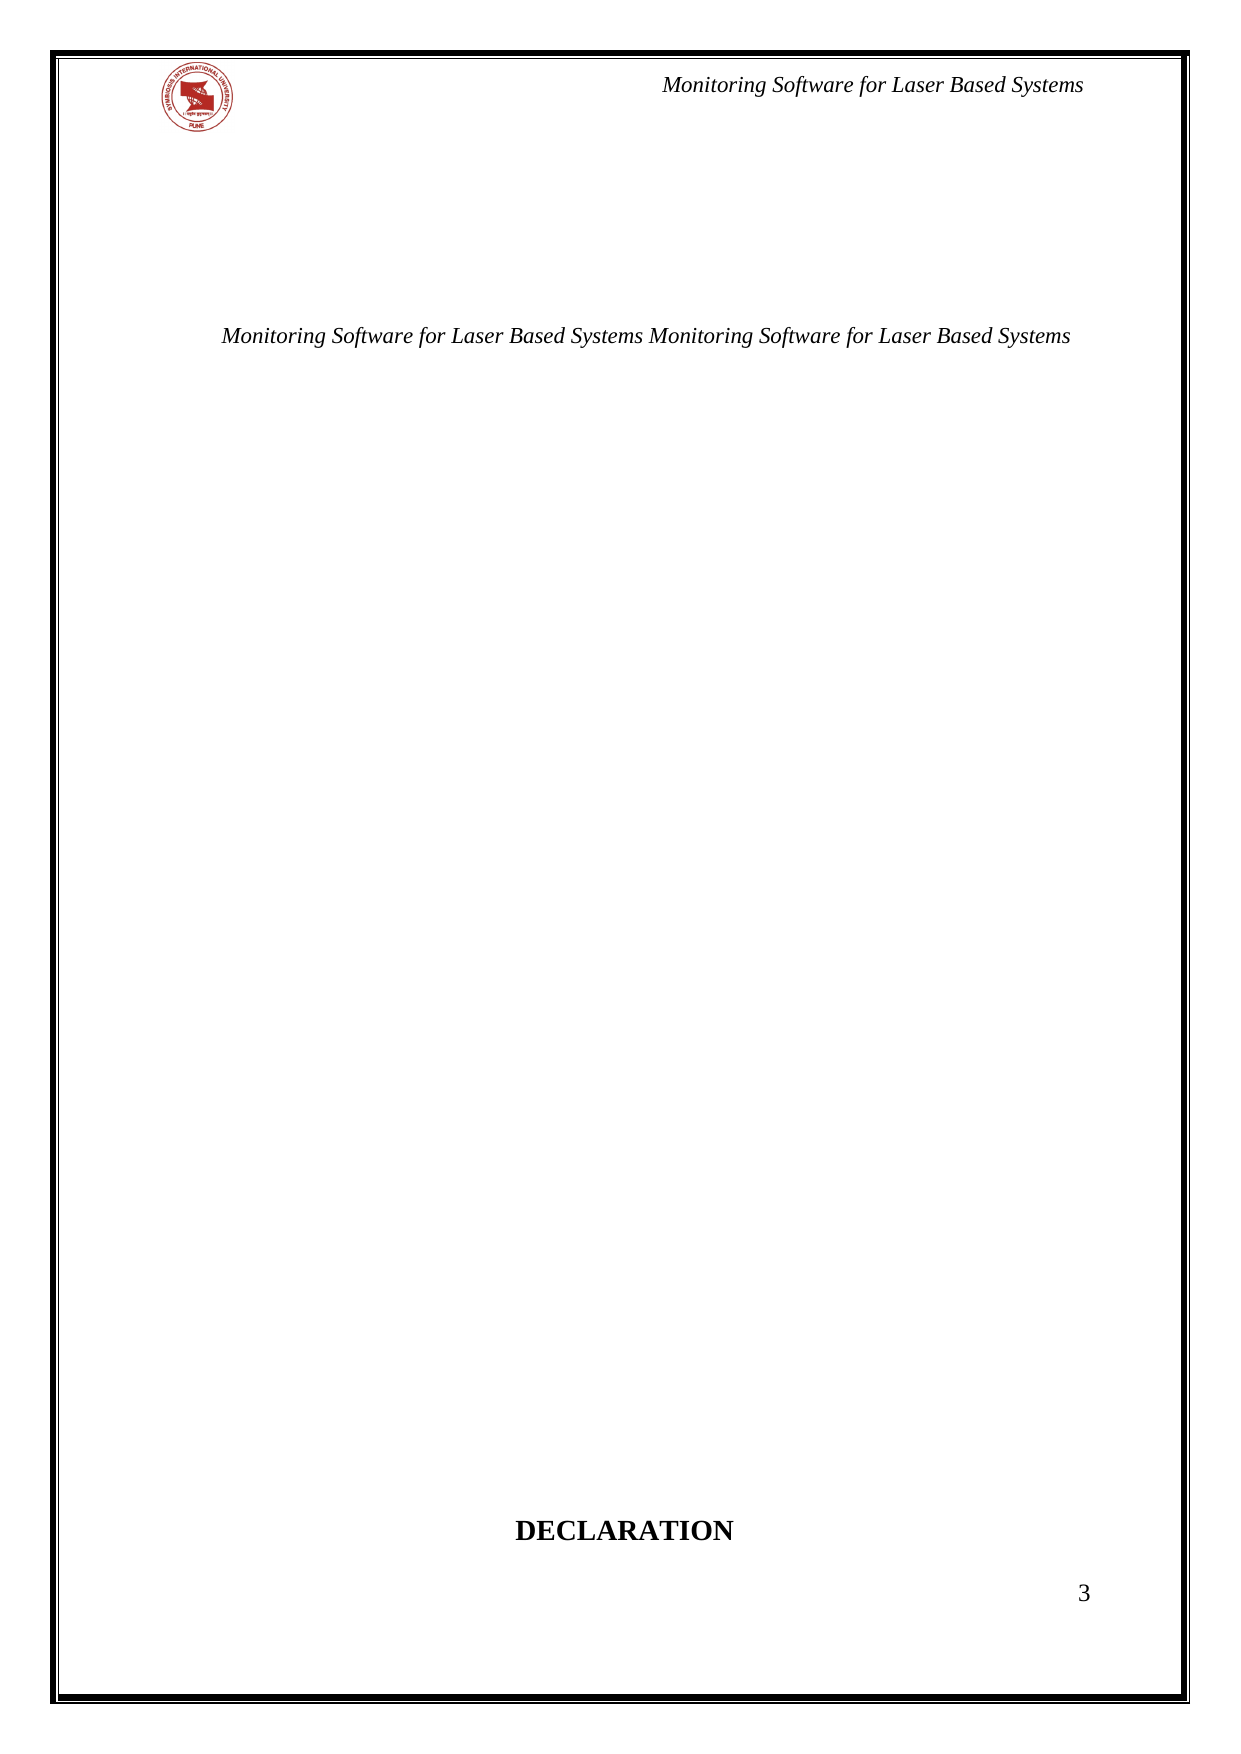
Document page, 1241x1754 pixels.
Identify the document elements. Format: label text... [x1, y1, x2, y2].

text DECLARATION [159, 1513, 1090, 1547]
picture [158, 60, 235, 133]
